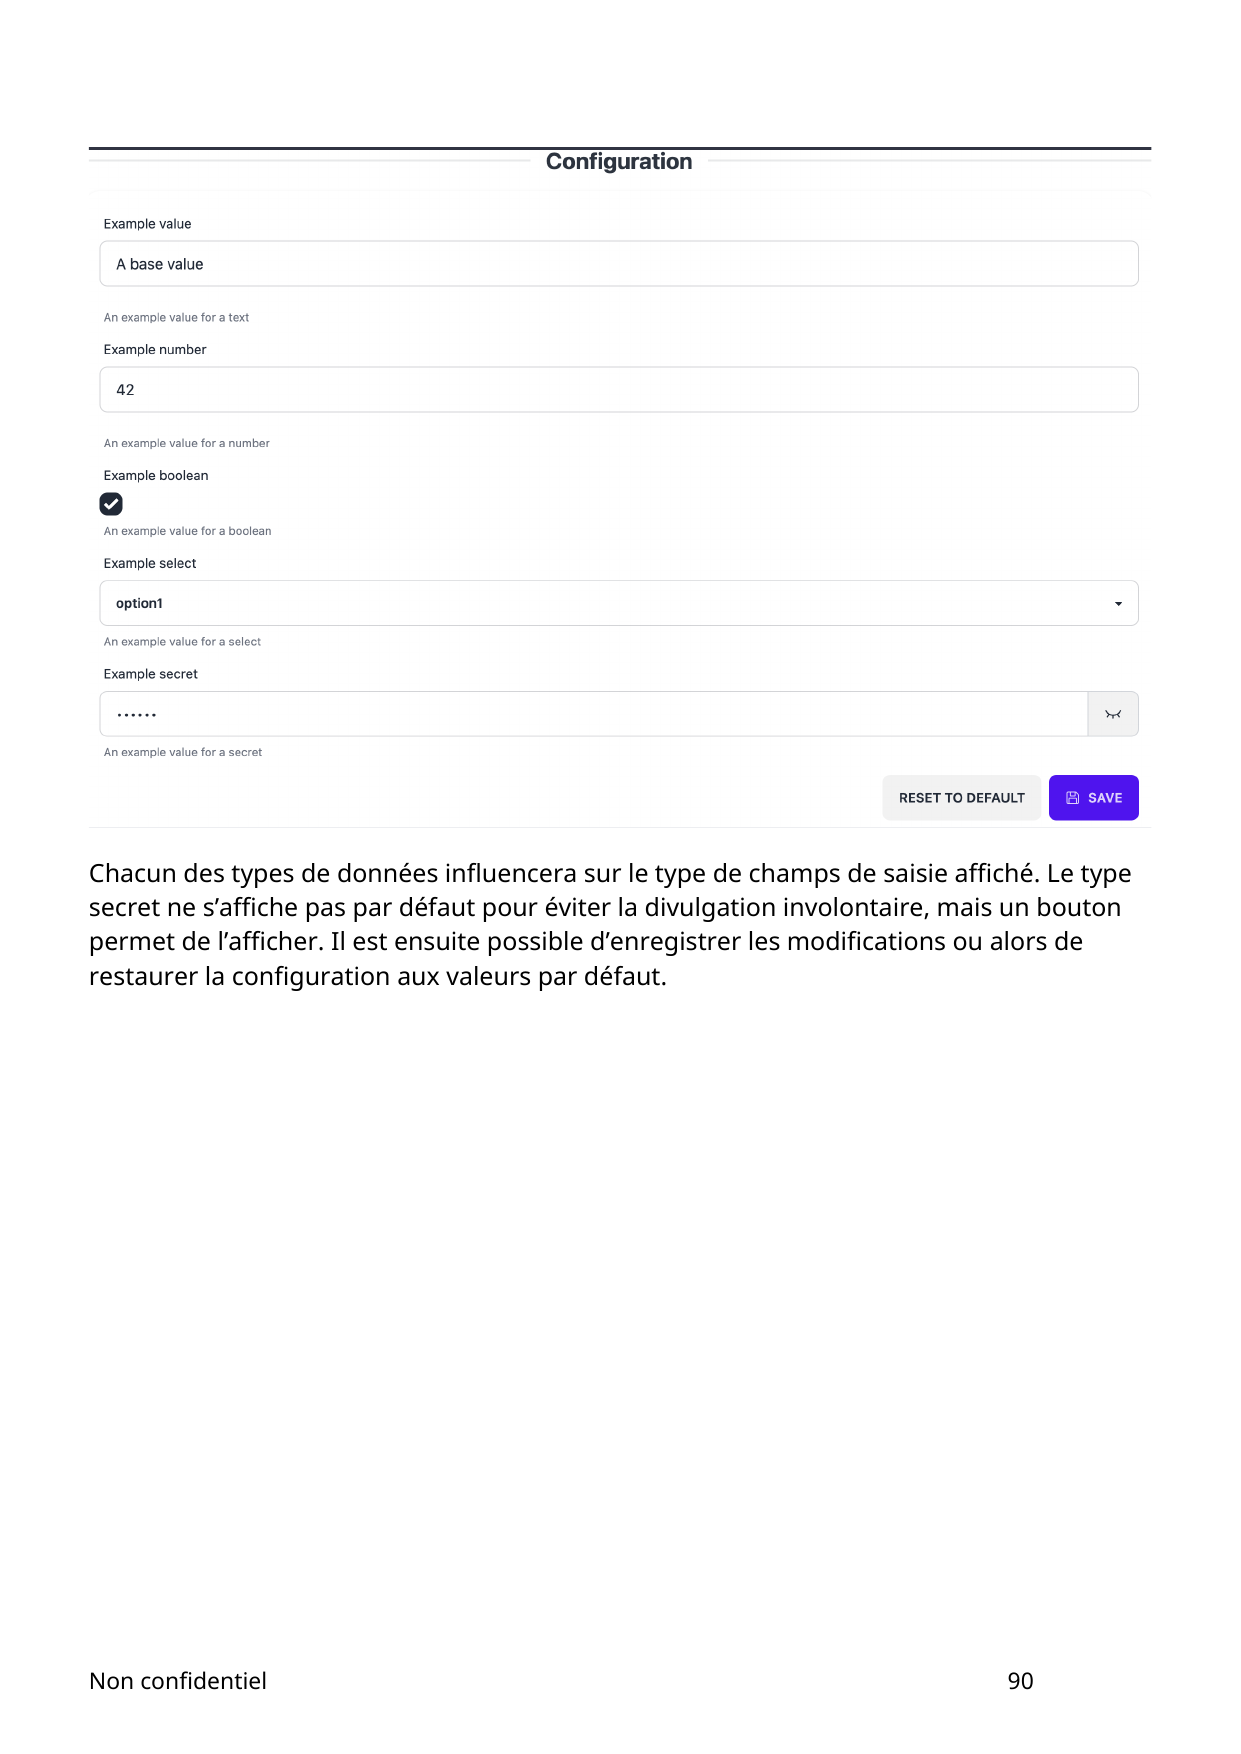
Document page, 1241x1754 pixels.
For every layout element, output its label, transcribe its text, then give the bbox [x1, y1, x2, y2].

text Chacun des types de données influencera sur le type de champs de saisie affiché. Le type secret ne s’affiche pas par défaut pour éviter la divulgation involontaire, mais un bouton permet de l’afficher. Il est ensuite possible d’enregistrer les modifications ou alors de restaurer la configuration aux valeurs par défaut. [89, 856, 1152, 992]
picture [88, 147, 1152, 828]
